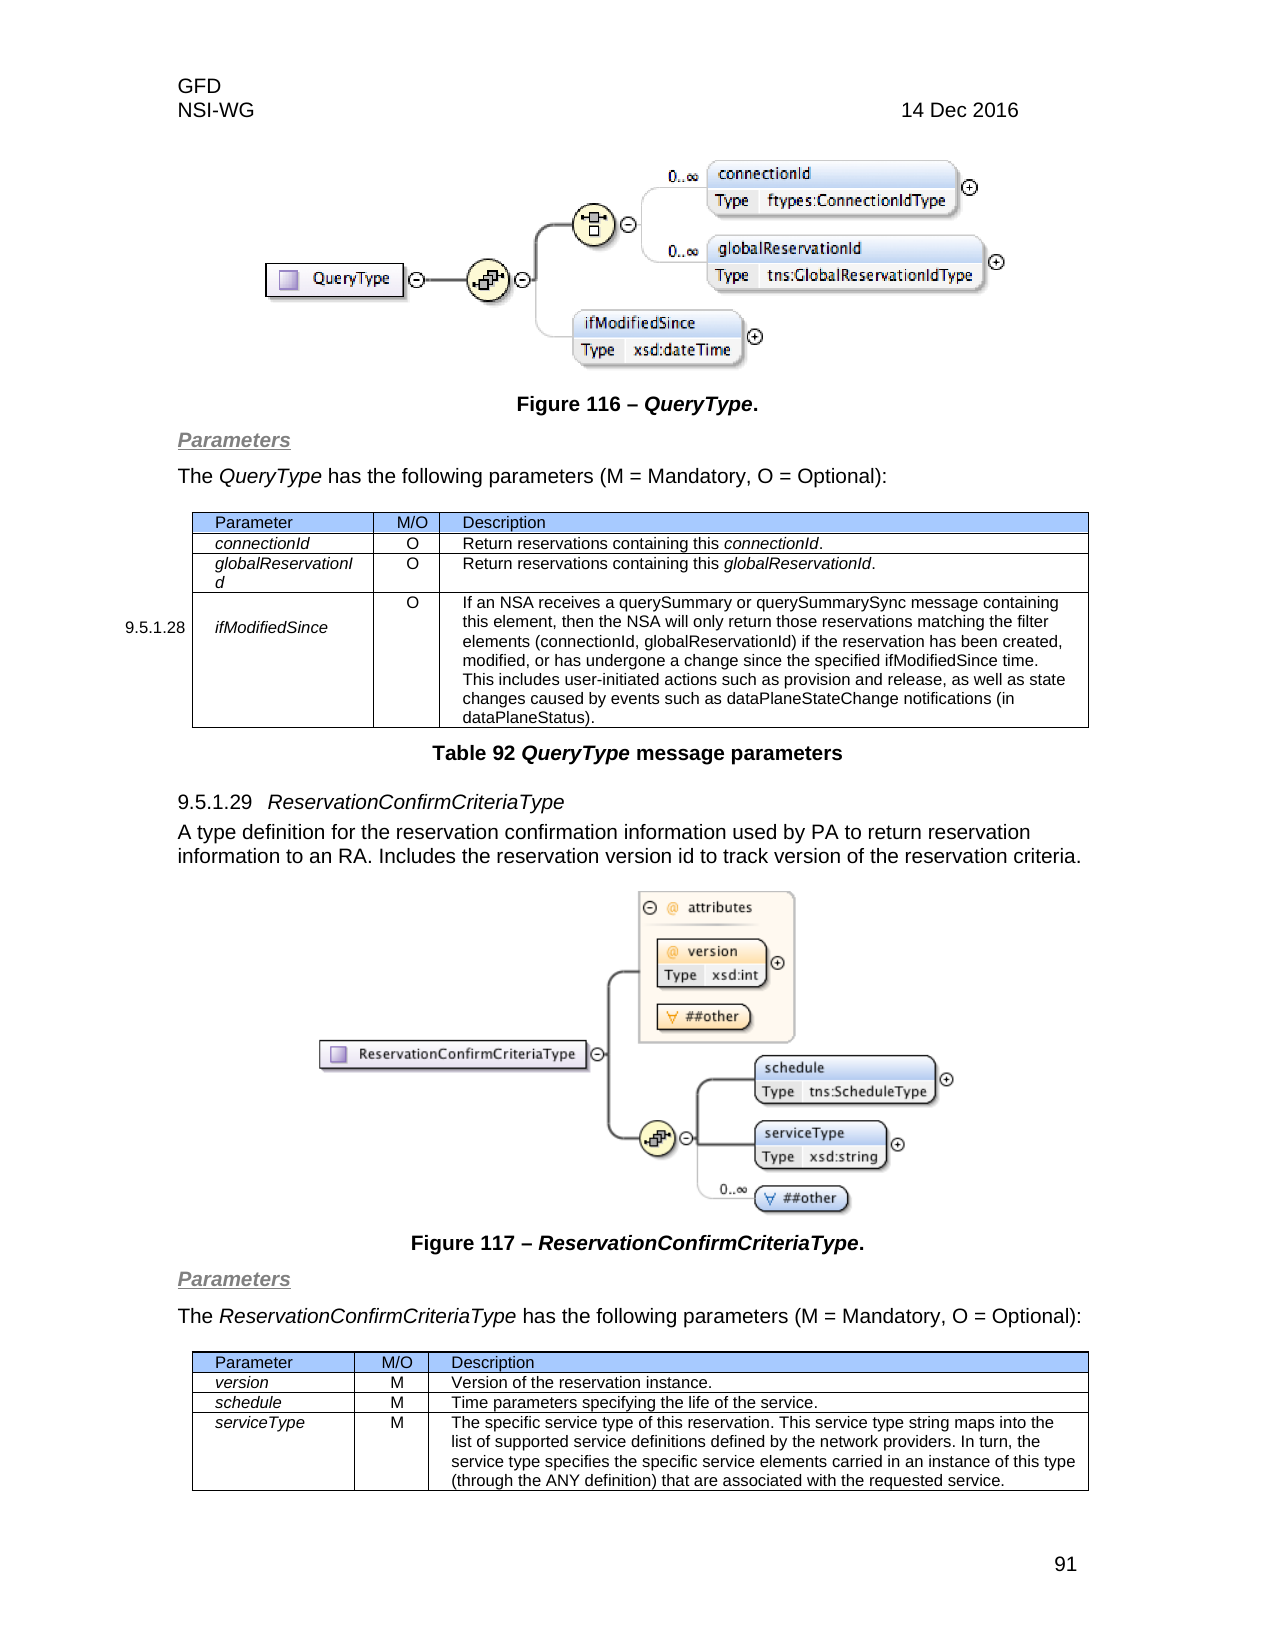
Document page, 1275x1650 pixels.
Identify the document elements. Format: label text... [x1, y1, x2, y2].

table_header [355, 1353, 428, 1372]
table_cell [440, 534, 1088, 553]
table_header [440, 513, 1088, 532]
text Table 92 QueryType message parameters [177, 741, 1098, 765]
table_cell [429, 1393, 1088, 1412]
text Parameters [177, 1267, 1098, 1291]
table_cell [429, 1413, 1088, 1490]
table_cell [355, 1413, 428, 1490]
text A type definition for the reservation confirmation information used by PA to return reservation information to an RA. Includes the reservation version id to track version of the reservation criteria. [177, 820, 1098, 868]
text The ReservationConfirmCriteriaType has the following parameters (M = Mandatory, O = Optional): [177, 1303, 1098, 1327]
subtitle ReservationConfirmCriteriaType [177, 790, 1098, 814]
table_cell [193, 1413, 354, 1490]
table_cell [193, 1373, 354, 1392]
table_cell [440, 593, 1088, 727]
text Parameters [177, 428, 1098, 452]
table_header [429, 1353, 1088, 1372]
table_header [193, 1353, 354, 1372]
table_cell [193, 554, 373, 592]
text The QueryType has the following parameters (M = Mandatory, O = Optional): [177, 464, 1098, 488]
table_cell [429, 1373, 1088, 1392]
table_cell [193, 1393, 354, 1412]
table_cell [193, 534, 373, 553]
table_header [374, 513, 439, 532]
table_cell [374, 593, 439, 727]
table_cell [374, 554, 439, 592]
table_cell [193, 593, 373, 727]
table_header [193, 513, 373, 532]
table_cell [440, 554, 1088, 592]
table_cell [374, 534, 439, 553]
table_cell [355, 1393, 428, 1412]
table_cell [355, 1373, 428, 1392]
picture [319, 891, 956, 1218]
picture [253, 150, 1022, 379]
